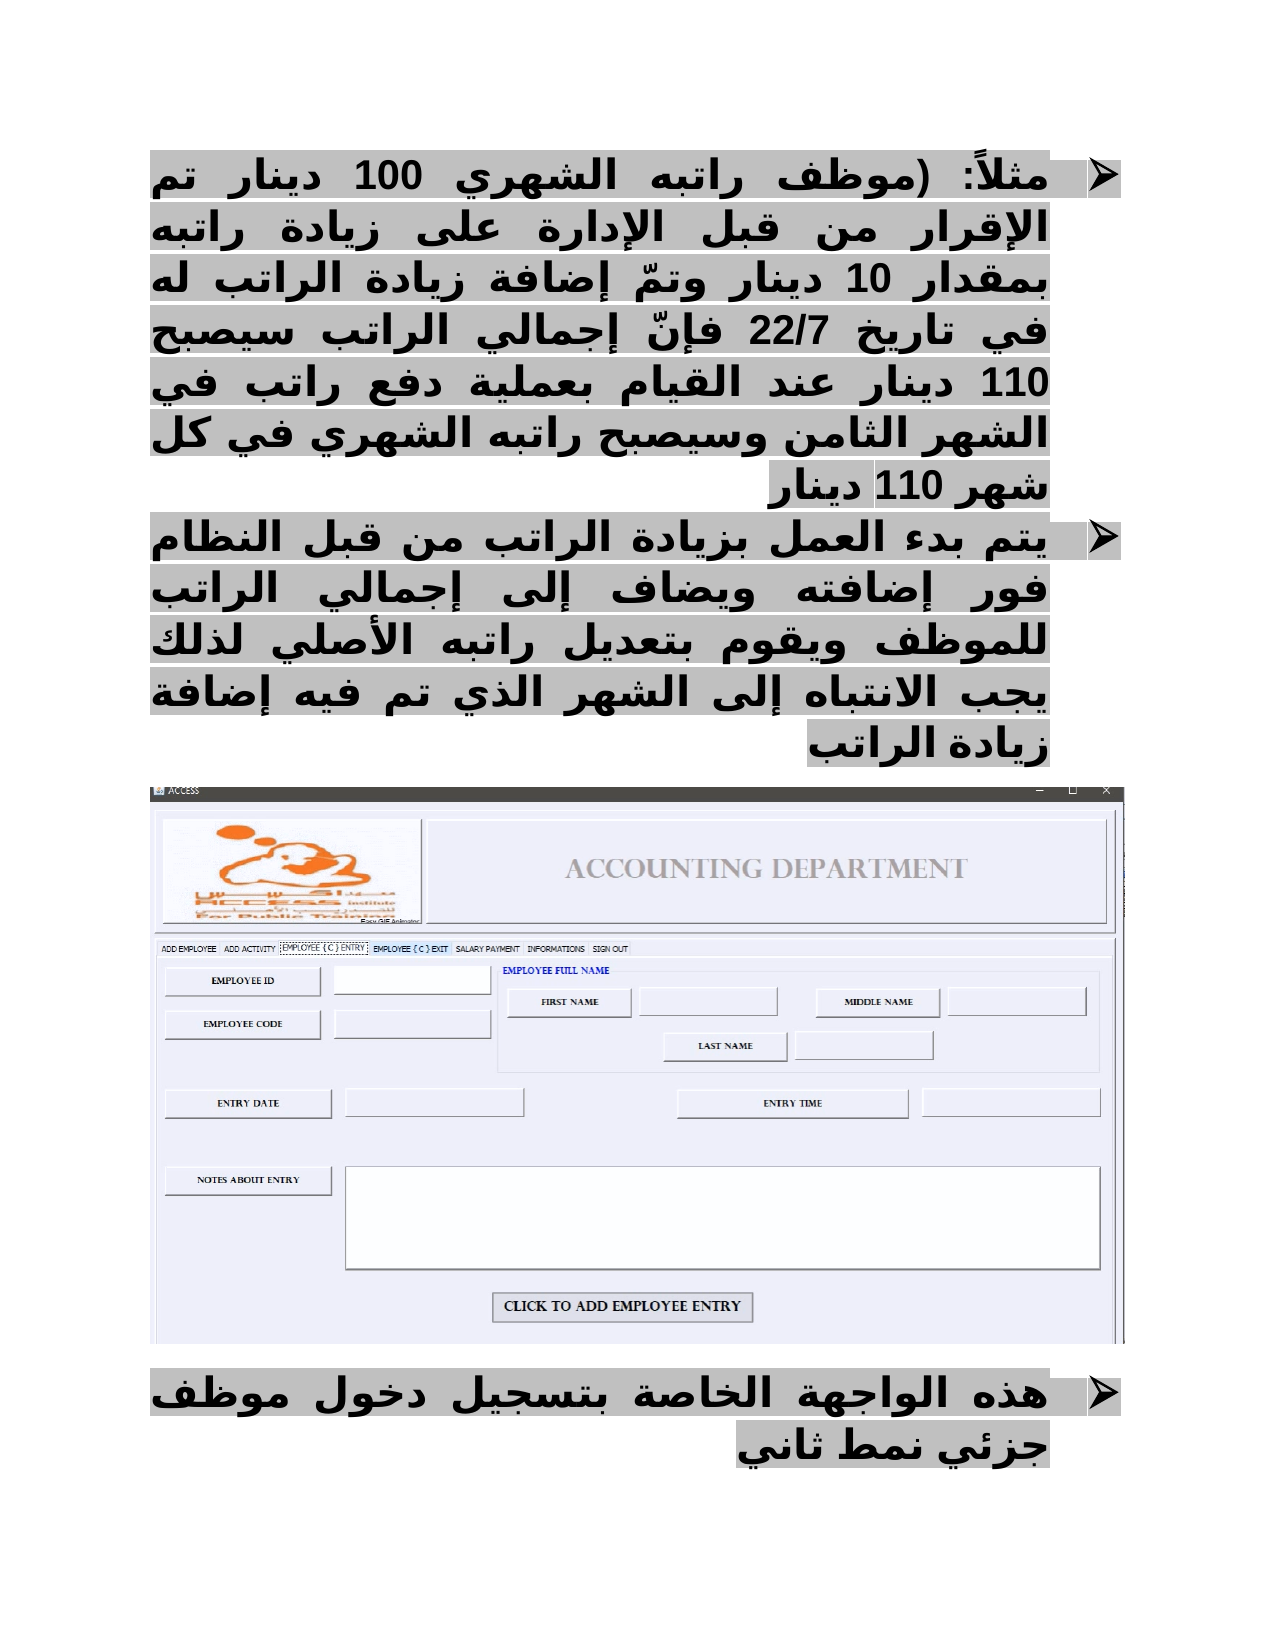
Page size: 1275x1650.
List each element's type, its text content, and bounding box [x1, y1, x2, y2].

list هذه الواجهة الخاصة بتسجيل دخول موظف جزئي نمط ثاني [150, 1416, 1087, 1468]
list يتم بدء العمل بزيادة الراتب من قبل النظام فور إضافته ويضاف إلى إجمالي الراتب للموظف ويقوم بتعديل راتبه الأصلي لذلك يجب الانتباه إلى الشهر الذي تم فيه إضافة زيادة الراتب [150, 560, 1087, 767]
picture [150, 787, 1125, 1344]
list مثلاً: (موظف راتبه الشهري 100 دينار تم الإقرار من قبل الإدارة على زيادة راتبه بمقدار 10 دينار وتمّ إضافة زيادة الراتب له في تاريخ 22/7 فإنّ إجمالي الراتب سيصبح 110 دينار عند القيام بعملية دفع راتب في الشهر الثامن وسيصبح راتبه الشهري في كل شهر 110 دينار [150, 198, 1087, 508]
